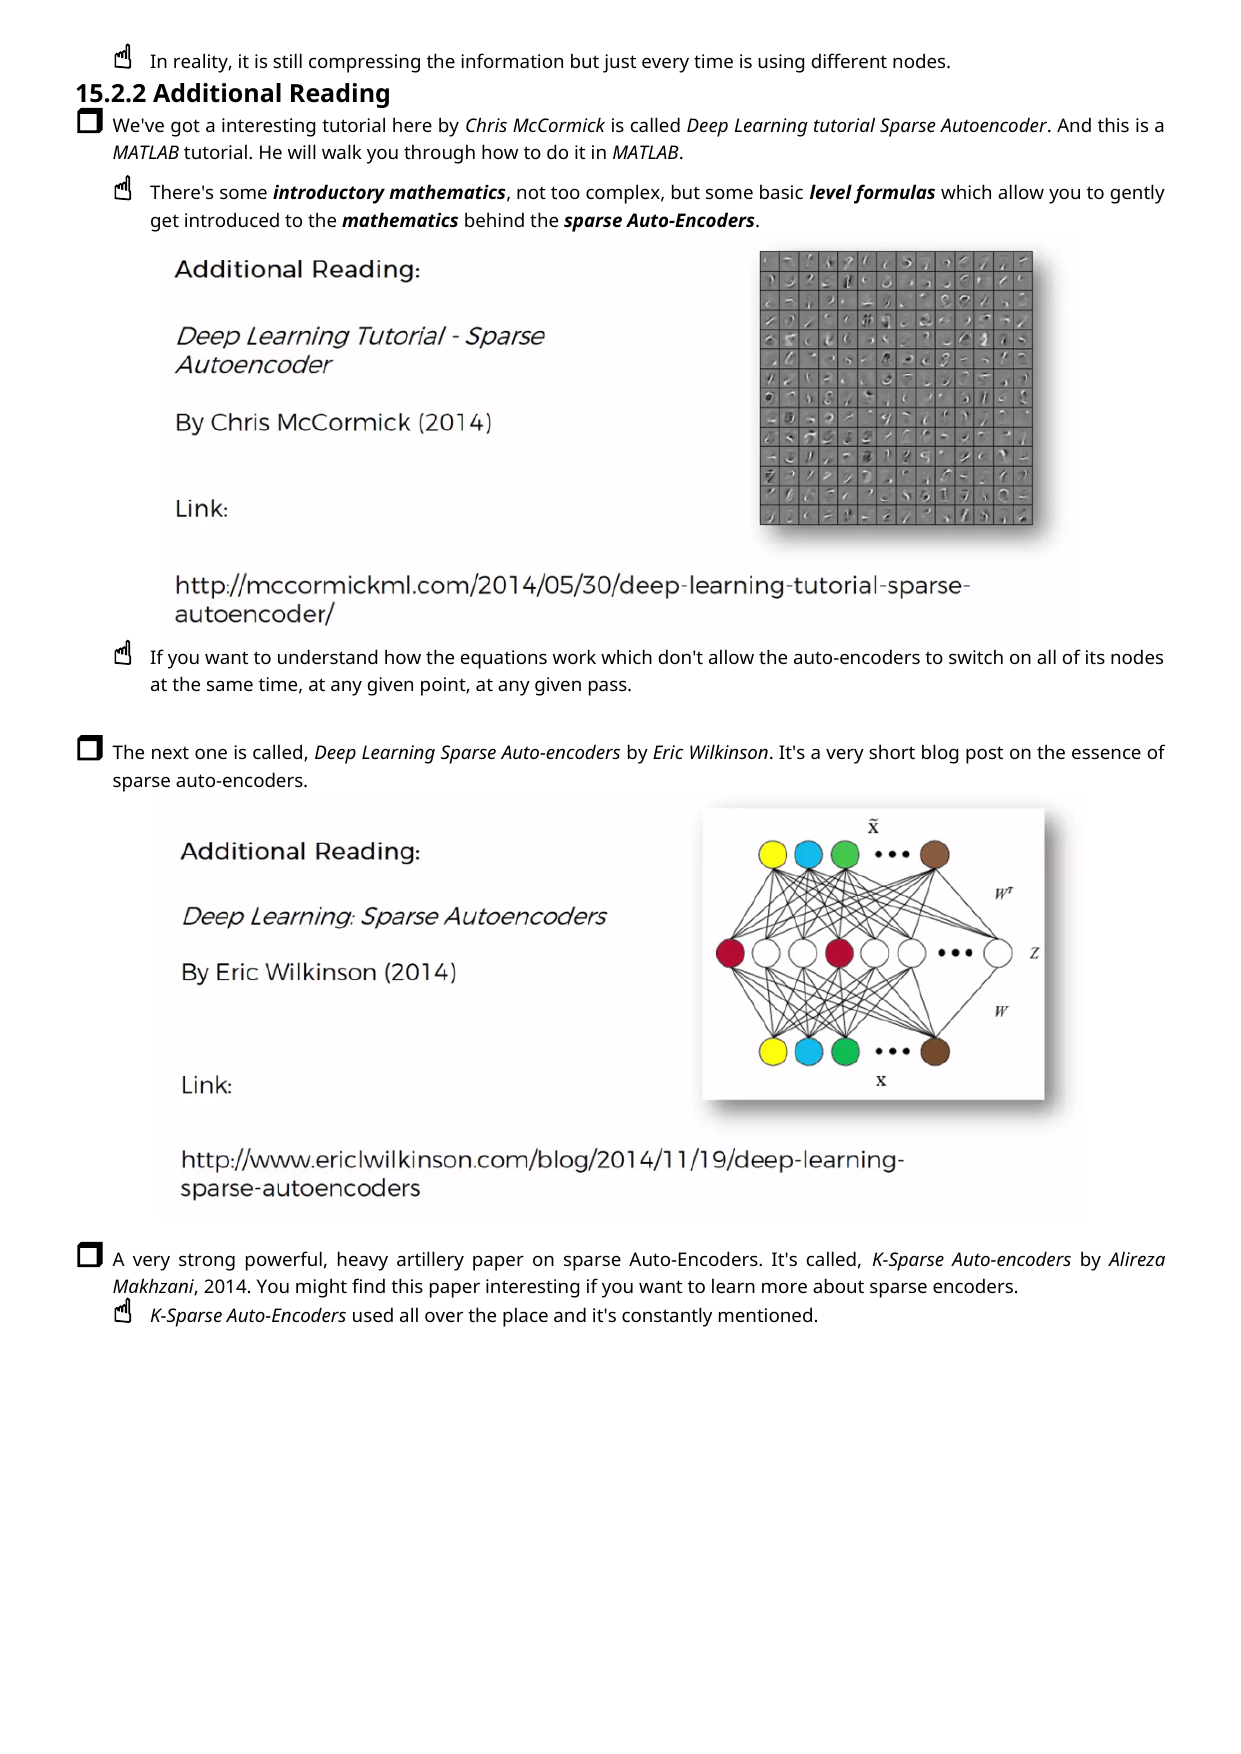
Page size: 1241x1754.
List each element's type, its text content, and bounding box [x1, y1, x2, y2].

list The next one is called, Deep Learning Sparse Auto-encoders by Eric Wilkinson. It's a very short blog post on the essence of sparse auto-encoders. [75, 737, 1165, 792]
picture [159, 232, 1082, 642]
list If you want to understand how the equations work which don't allow the auto-encoders to switch on all of its nodes at the same time, at any given point, at any given pass. [112, 641, 1165, 697]
list We've got a interesting tutorial here by Chris McCormick is called Deep Learning tutorial Sparse Autoencoder. And this is a MATLAB tutorial. He will walk you through how to do it in MATLAB. [75, 109, 1165, 165]
list A very strong powerful, heavy artillery paper on sparse Auto-Encoders. It's called, K-Sparse Auto-encoders by Alireza Makhzani, 2014. You might find this paper interesting if you want to learn more about sparse encoders. [75, 1243, 1165, 1299]
list K-Sparse Auto-Encoders used all over the place and it's constantly mentioned. [112, 1299, 1165, 1329]
list There's some introductory mathematics, not too complex, but some basic level formulas which allow you to gently get introduced to the mathematics behind the sparse Auto-Encoders. [112, 177, 1165, 232]
list In reality, it is still compressing the information but just every time is using different nodes. [112, 45, 1165, 75]
picture [155, 792, 1085, 1218]
text 15.2.2 Additional Reading [75, 75, 1165, 109]
